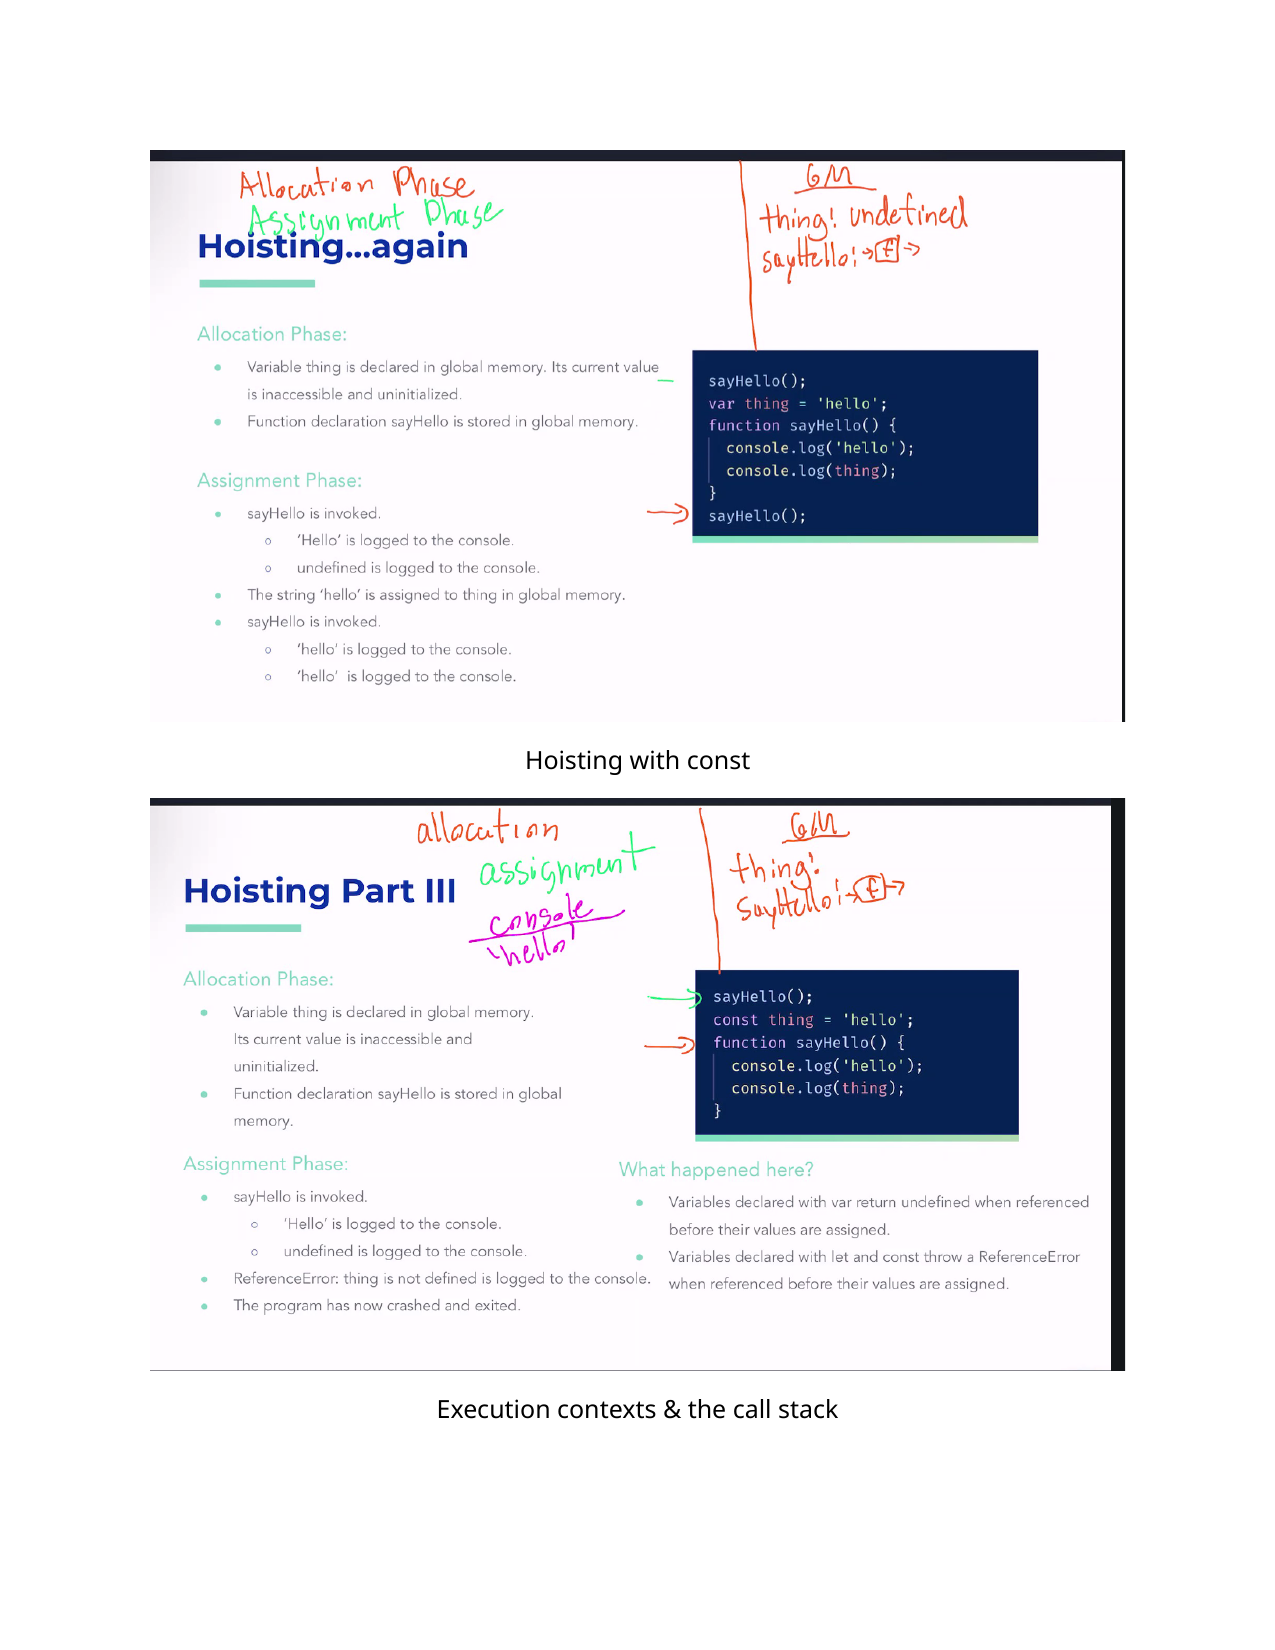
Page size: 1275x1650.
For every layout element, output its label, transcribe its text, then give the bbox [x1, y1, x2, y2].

text Execution contexts & the call stack [150, 1392, 1125, 1426]
picture [150, 150, 1125, 722]
text Hoisting with const [150, 743, 1125, 777]
picture [150, 798, 1125, 1371]
